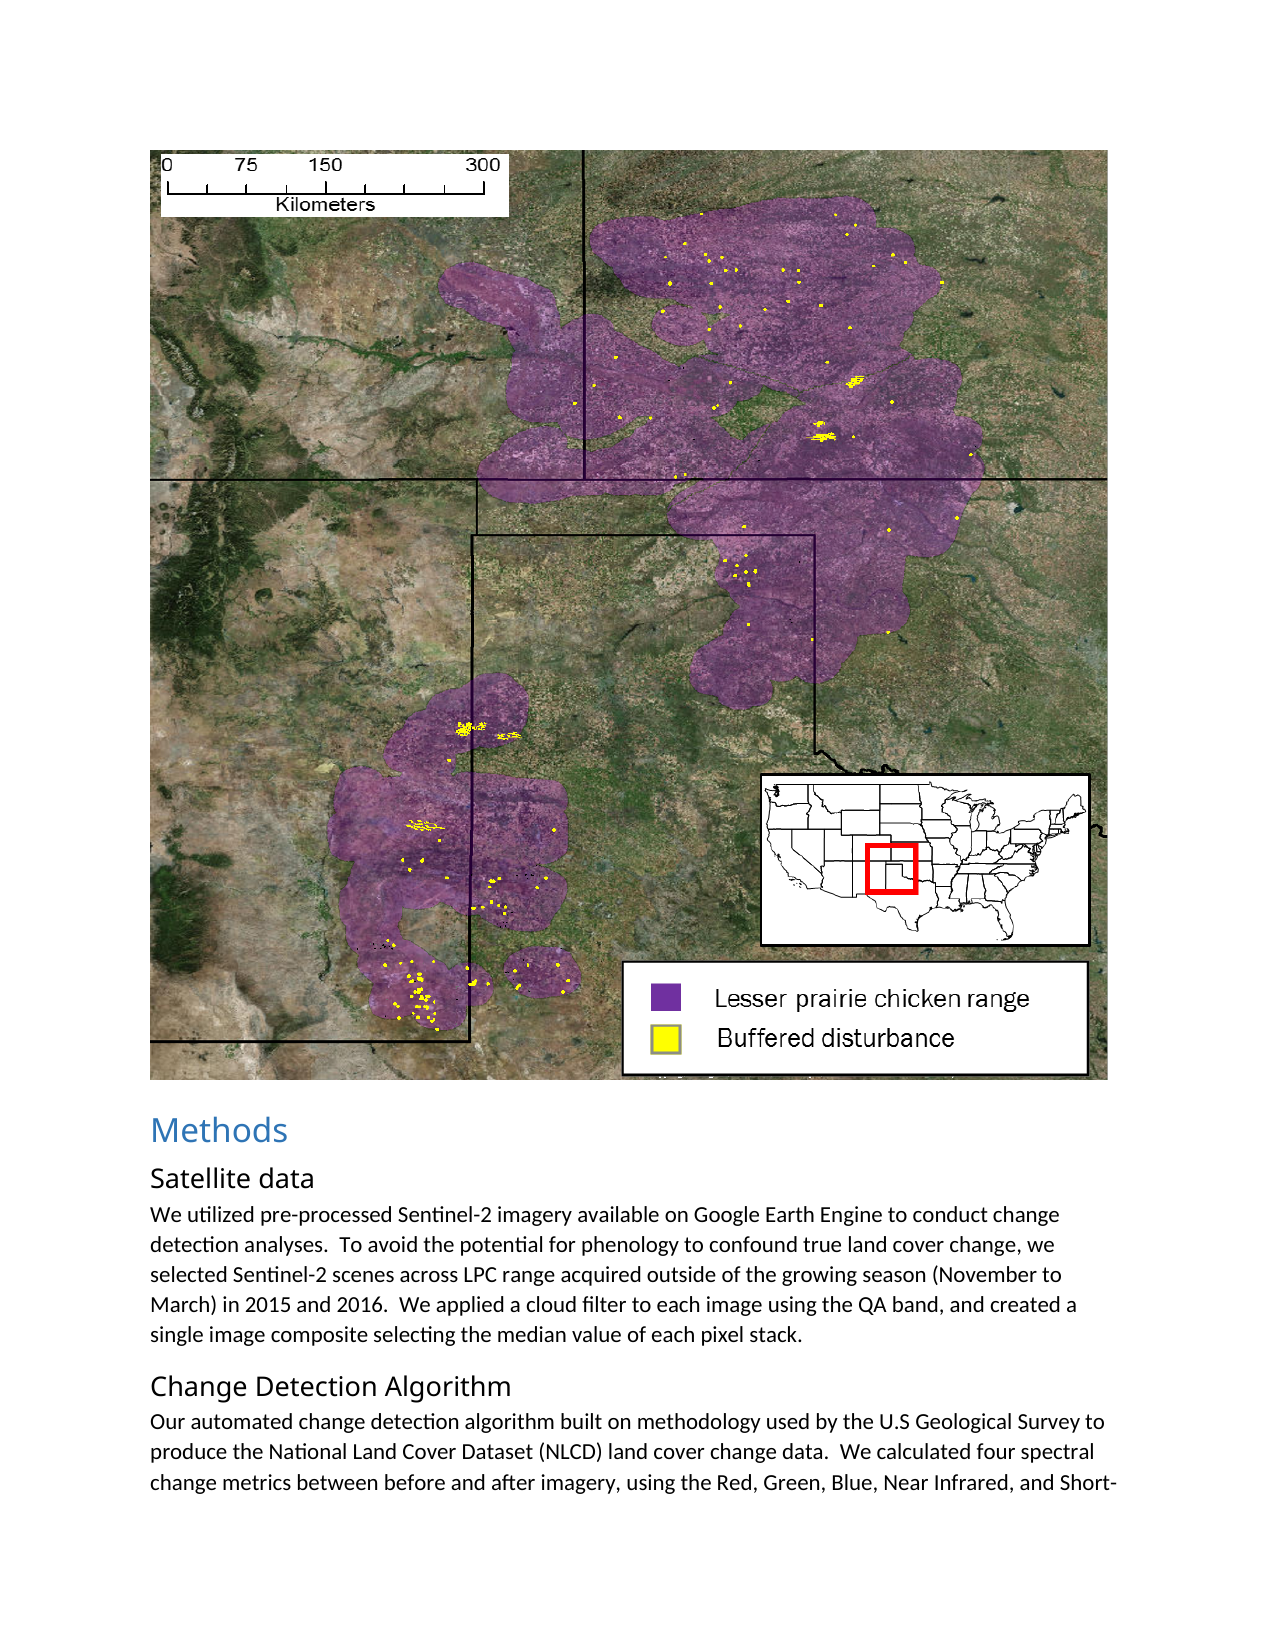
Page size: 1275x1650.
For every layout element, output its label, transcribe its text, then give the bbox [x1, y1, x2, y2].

picture [150, 150, 1108, 1080]
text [150, 1407, 1125, 1496]
subtitle Change Detection Algorithm [150, 1367, 1125, 1404]
subtitle Methods [150, 1107, 1125, 1152]
text We utilized pre-processed Sentinel-2 imagery available on Google Earth Engine to conduct change detection analyses. To avoid the potential for phenology to confound true land cover change, we selected Sentinel-2 scenes across LPC range acquired outside of the growing season (November to March) in 2015 and 2016. We applied a cloud filter to each image using the QA band, and created a single image composite selecting the median value of each pixel stack. [150, 1200, 1125, 1349]
subtitle Satellite data [150, 1160, 1125, 1197]
